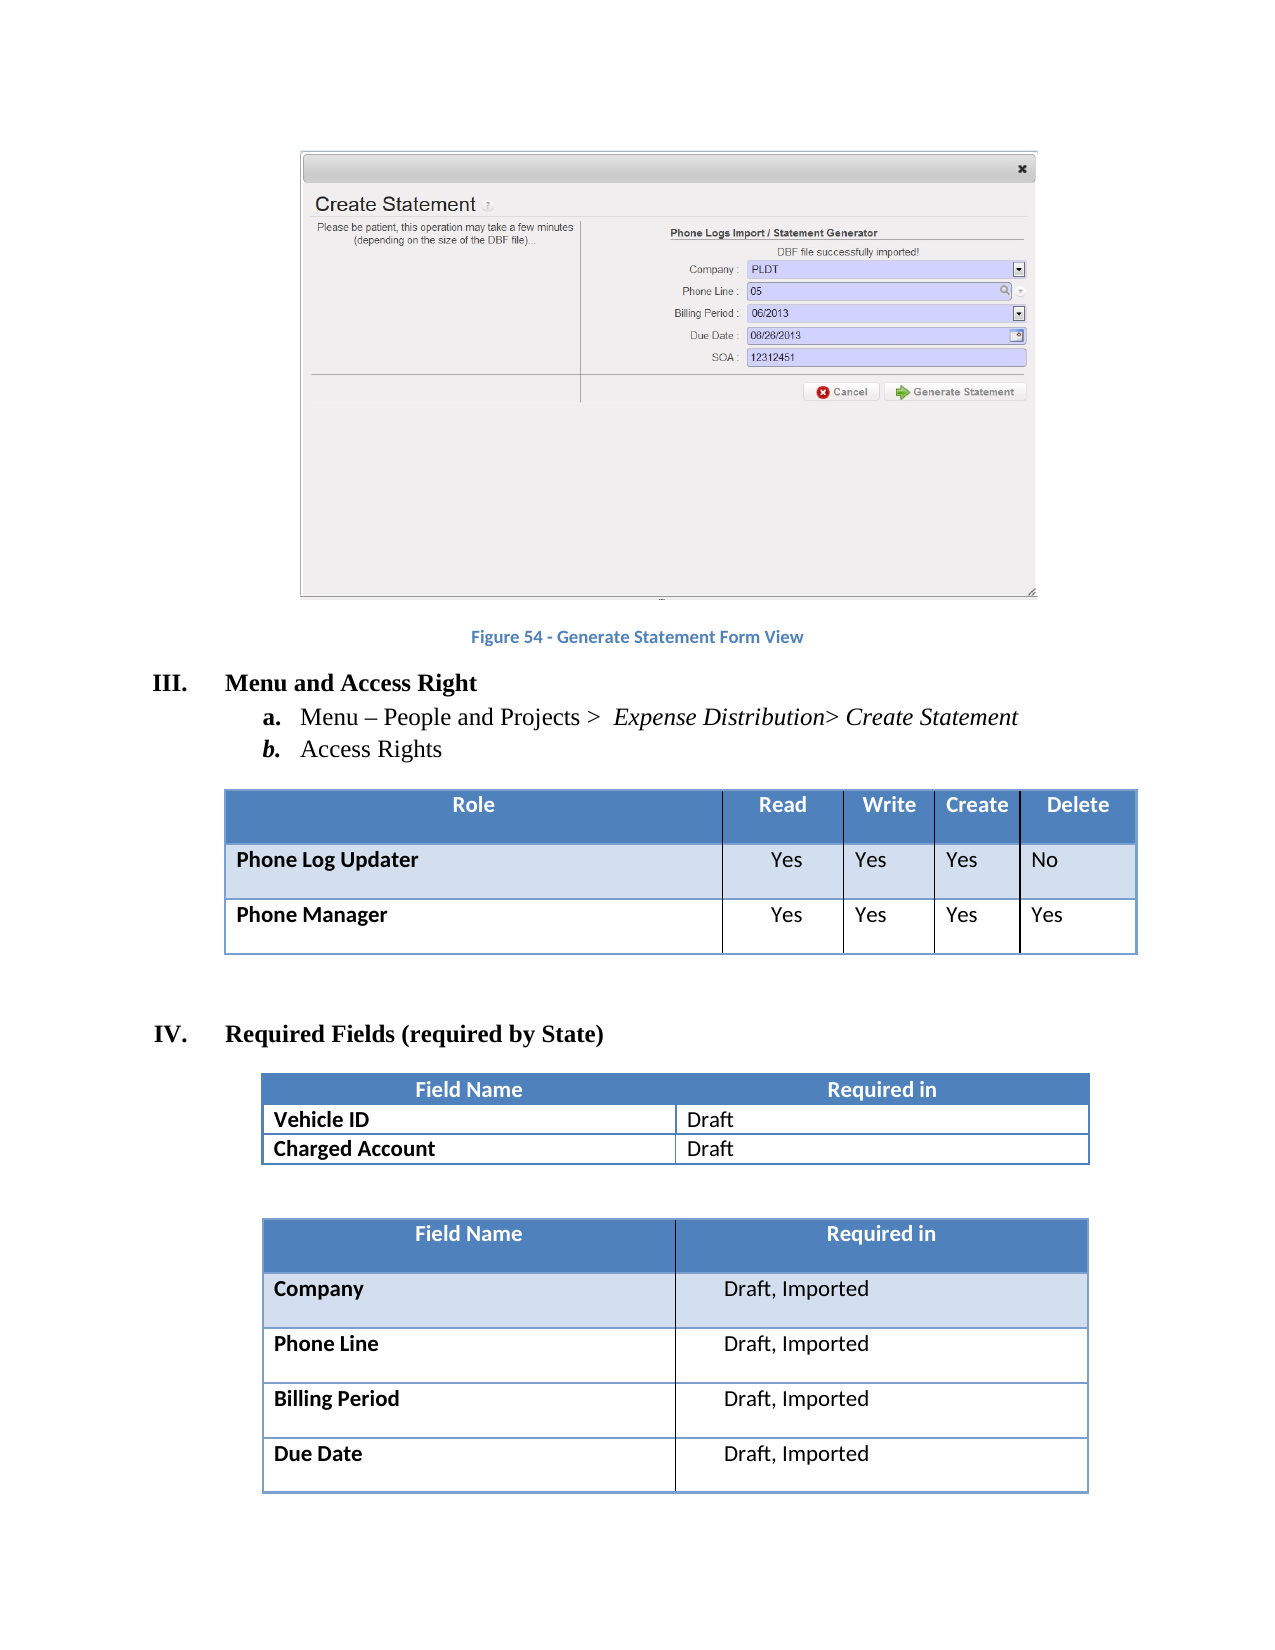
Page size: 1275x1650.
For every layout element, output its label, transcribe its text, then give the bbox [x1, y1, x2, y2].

table_cell Draft, Imported [676, 1329, 1087, 1382]
table_header Create [935, 791, 1019, 843]
table_cell Draft, Imported [676, 1439, 1087, 1491]
table_cell Charged Account [264, 1135, 675, 1162]
table_cell Yes [935, 900, 1019, 953]
table_header Read [723, 791, 843, 843]
table_cell Vehicle ID [264, 1105, 675, 1133]
table_cell Yes [844, 845, 934, 898]
text Figure 54 - Generate Statement Form View [150, 625, 1125, 648]
table_cell Draft, Imported [676, 1384, 1087, 1437]
table_cell Phone Log Updater [226, 845, 722, 898]
table_cell Due Date [264, 1439, 675, 1491]
table_cell Company [264, 1274, 675, 1327]
table_header Field Name [264, 1220, 675, 1272]
list Access Rights [262, 734, 1125, 763]
table_cell Yes [1021, 900, 1135, 953]
table_cell Draft [676, 1135, 1088, 1162]
list Required Fields (required by State) [187, 1019, 1125, 1048]
table_cell No [1021, 845, 1135, 898]
table_cell Yes [723, 900, 843, 953]
table_header Write [844, 791, 934, 843]
table_header Required in [676, 1075, 1088, 1103]
table_header Required in [676, 1220, 1087, 1272]
table_cell Yes [935, 845, 1019, 898]
table_header Role [226, 791, 722, 843]
table_cell Phone Manager [226, 900, 722, 953]
picture [300, 150, 1038, 600]
table_header Field Name [264, 1075, 675, 1103]
table_header Delete [1021, 791, 1135, 843]
list Menu – People and Projects > Expense Distribution> Create Statement [262, 702, 1125, 730]
table_cell Draft [677, 1105, 1088, 1133]
table_cell Phone Line [264, 1329, 675, 1382]
table_cell Draft, Imported [676, 1274, 1087, 1327]
table_cell Yes [844, 900, 934, 953]
list Menu and Access Right [187, 668, 1125, 697]
table_cell Billing Period [264, 1384, 675, 1437]
table_cell Yes [723, 845, 843, 898]
